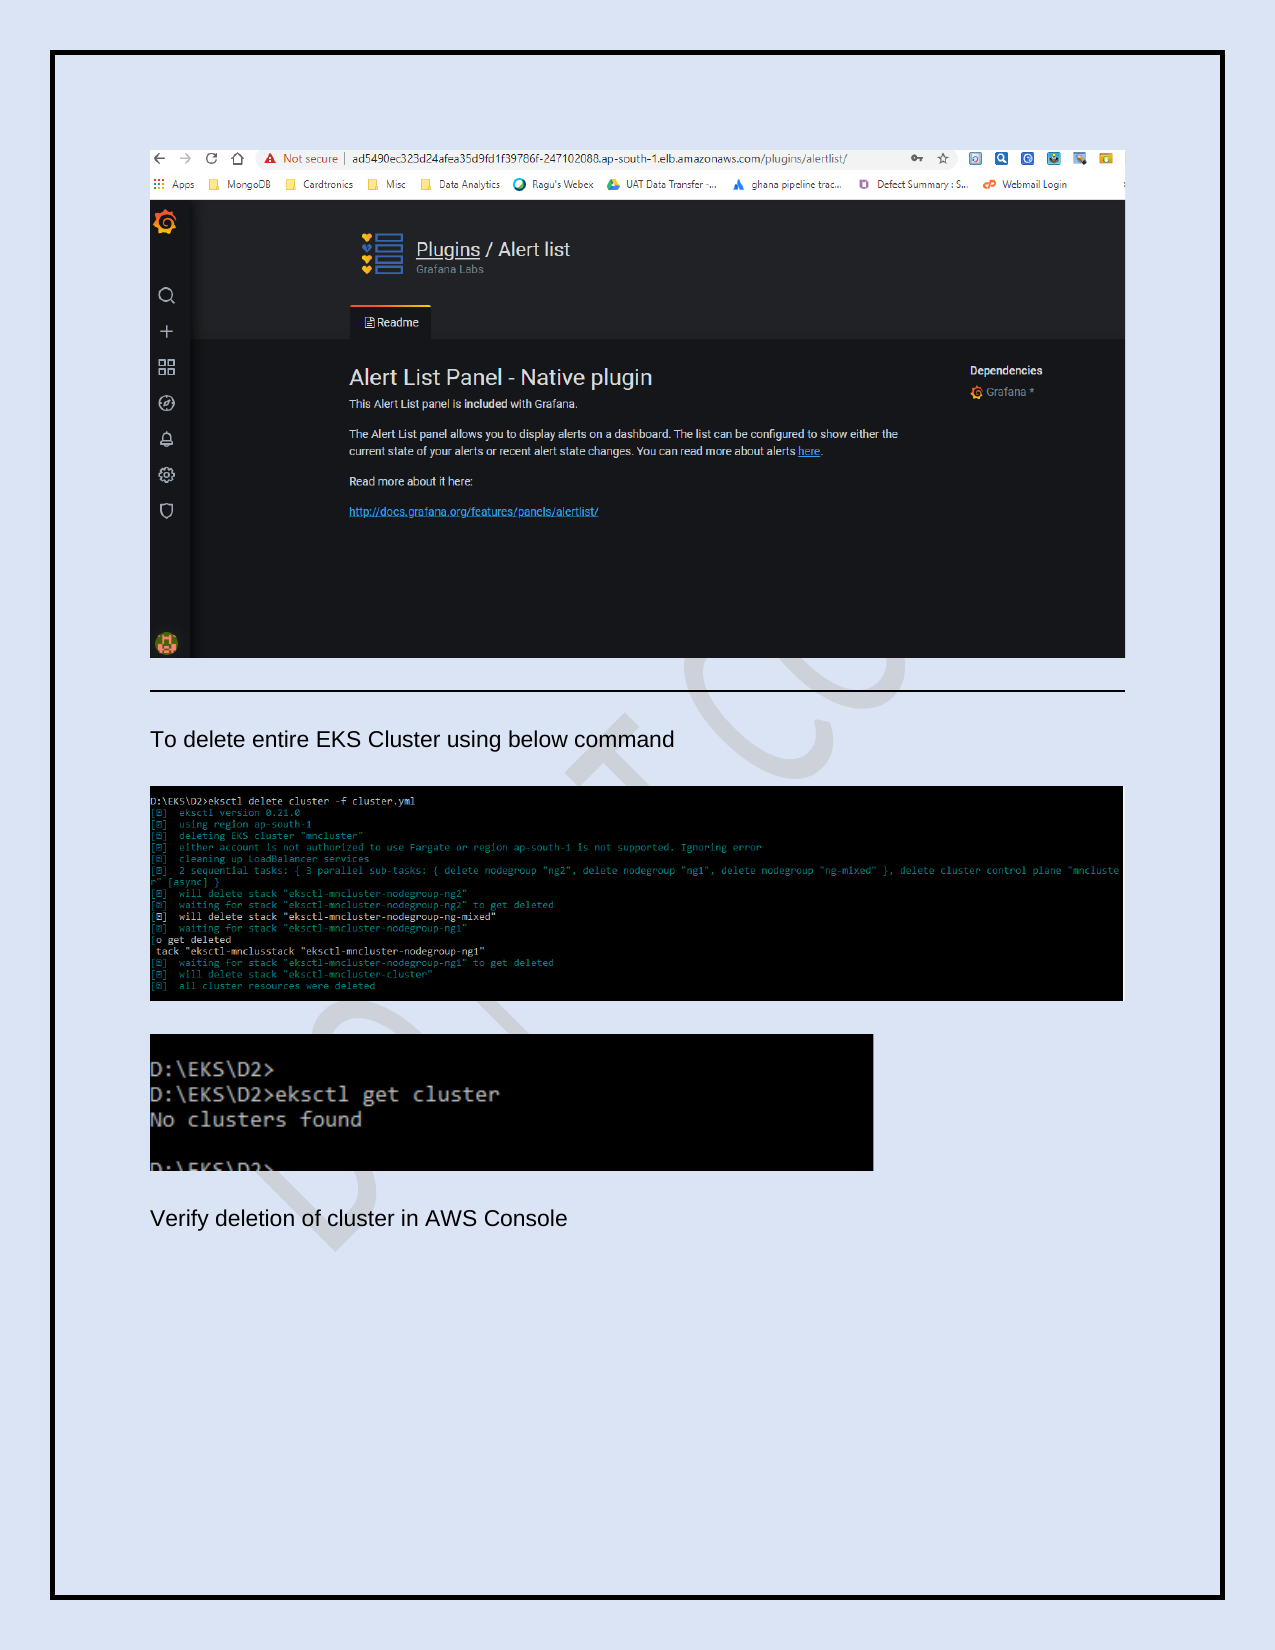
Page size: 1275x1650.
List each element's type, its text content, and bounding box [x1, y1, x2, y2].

picture [150, 150, 1125, 658]
text To delete entire EKS Cluster using below command [150, 726, 1125, 752]
picture [150, 1034, 874, 1171]
picture [150, 786, 1125, 1001]
text Verify deletion of cluster in AWS Console [150, 1205, 1125, 1231]
